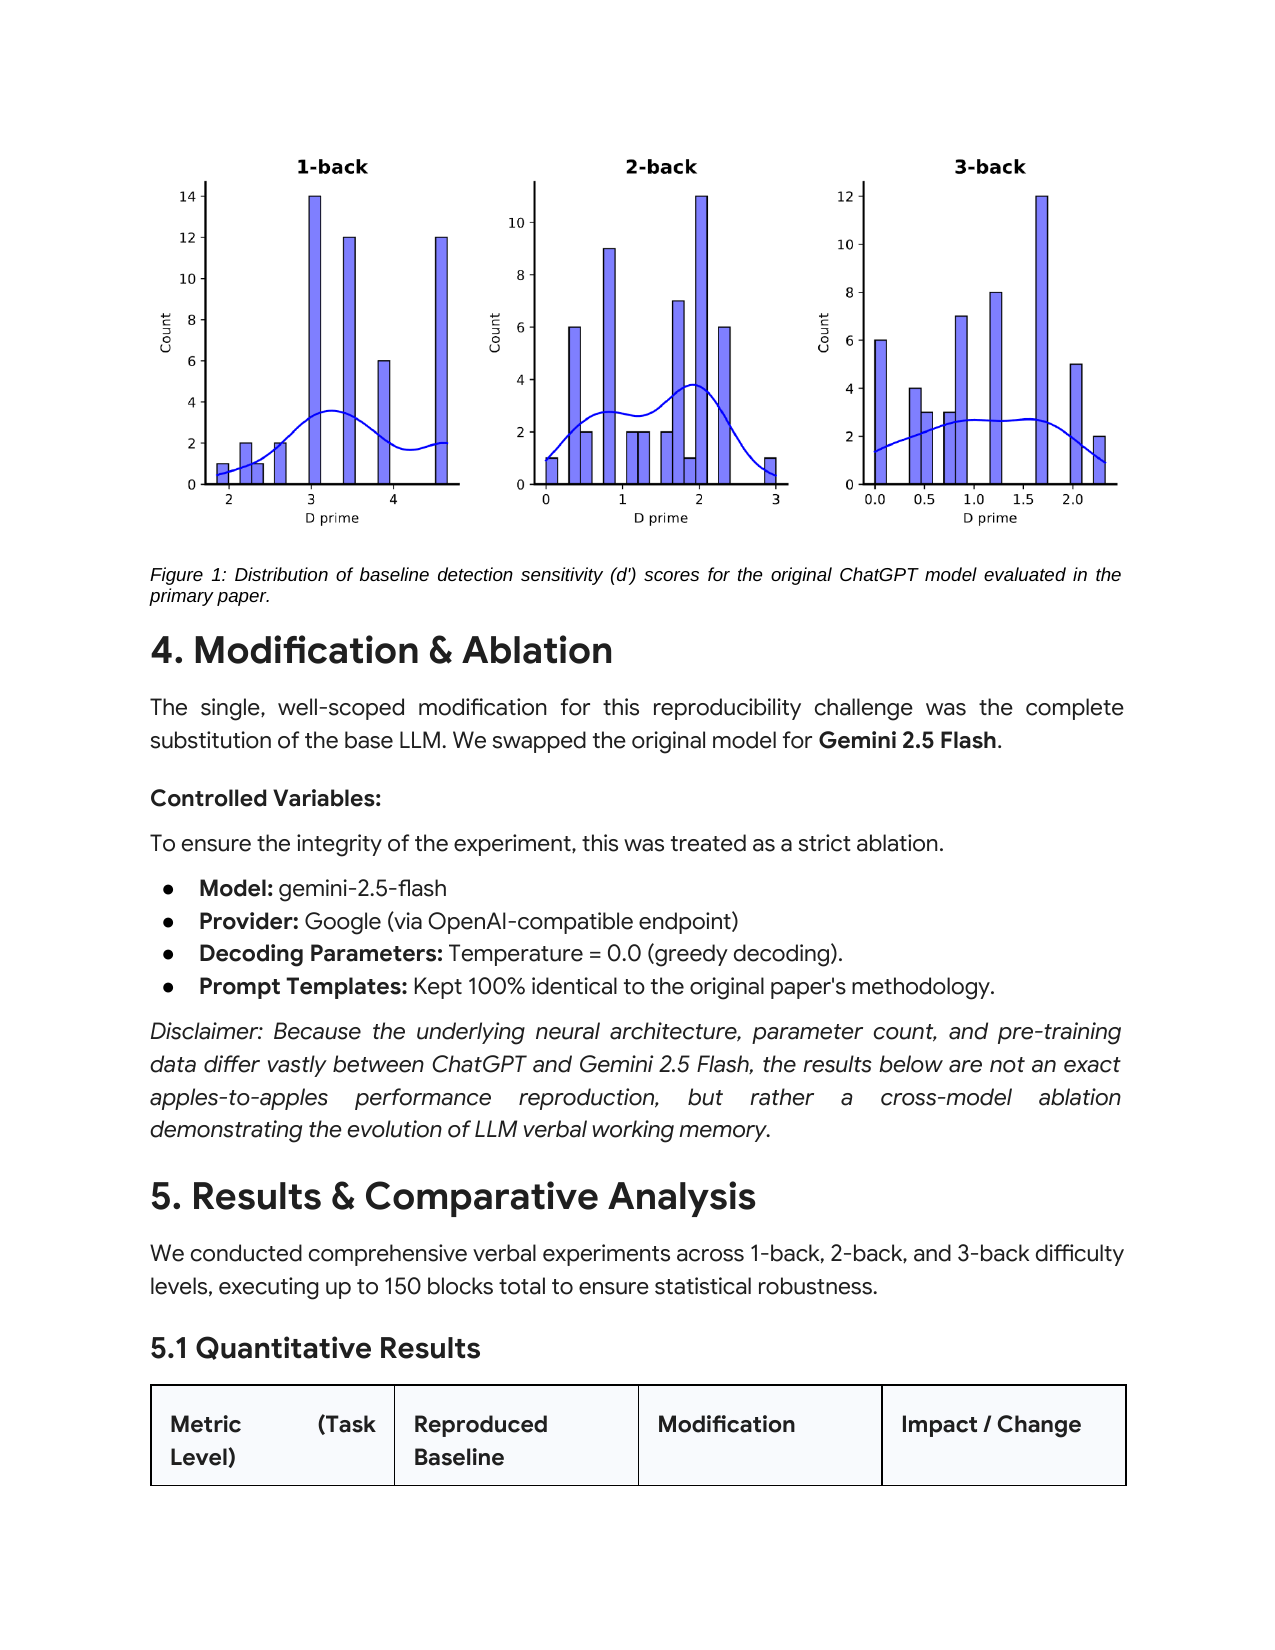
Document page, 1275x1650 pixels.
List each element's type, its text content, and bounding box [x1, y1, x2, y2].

text Disclaimer: Because the underlying neural architecture, parameter count, and pre-training data differ vastly between ChatGPT and Gemini 2.5 Flash, the results below are not an exact apples-to-apples performance reproduction, but rather a cross-model ablation demonstrating the evolution of LLM verbal working memory. [150, 1018, 1125, 1144]
list Decoding Parameters: Temperature = 0.0 (greedy decoding). [161, 940, 1125, 968]
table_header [639, 1386, 881, 1484]
subtitle 5. Results & Comparative Analysis [150, 1173, 1125, 1220]
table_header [395, 1386, 638, 1484]
table_header Metric (Task Level) [152, 1386, 394, 1484]
list Prompt Templates: Kept 100% identical to the original paper's methodology. [161, 972, 1125, 1001]
text The single, well-scoped modification for this reproducibility challenge was the complete substitution of the base LLM. We swapped the original model for Gemini 2.5 Flash. [150, 693, 1125, 755]
text Controlled Variables: [150, 784, 1125, 813]
picture [150, 150, 1125, 535]
subtitle 4. Modification & Ablation [150, 627, 1125, 674]
text We conducted comprehensive verbal experiments across 1-back, 2-back, and 3-back difficulty levels, executing up to 150 blocks total to ensure statistical robustness. [150, 1239, 1125, 1301]
list Provider: Google (via OpenAI-compatible endpoint) [161, 907, 1125, 936]
text To ensure the integrity of the experiment, this was treated as a strict ablation. [150, 829, 1125, 858]
subtitle 5.1 Quantitative Results [150, 1330, 1125, 1366]
table_header Impact / Change [883, 1386, 1125, 1484]
list Model: gemini-2.5-flash [161, 874, 1125, 903]
